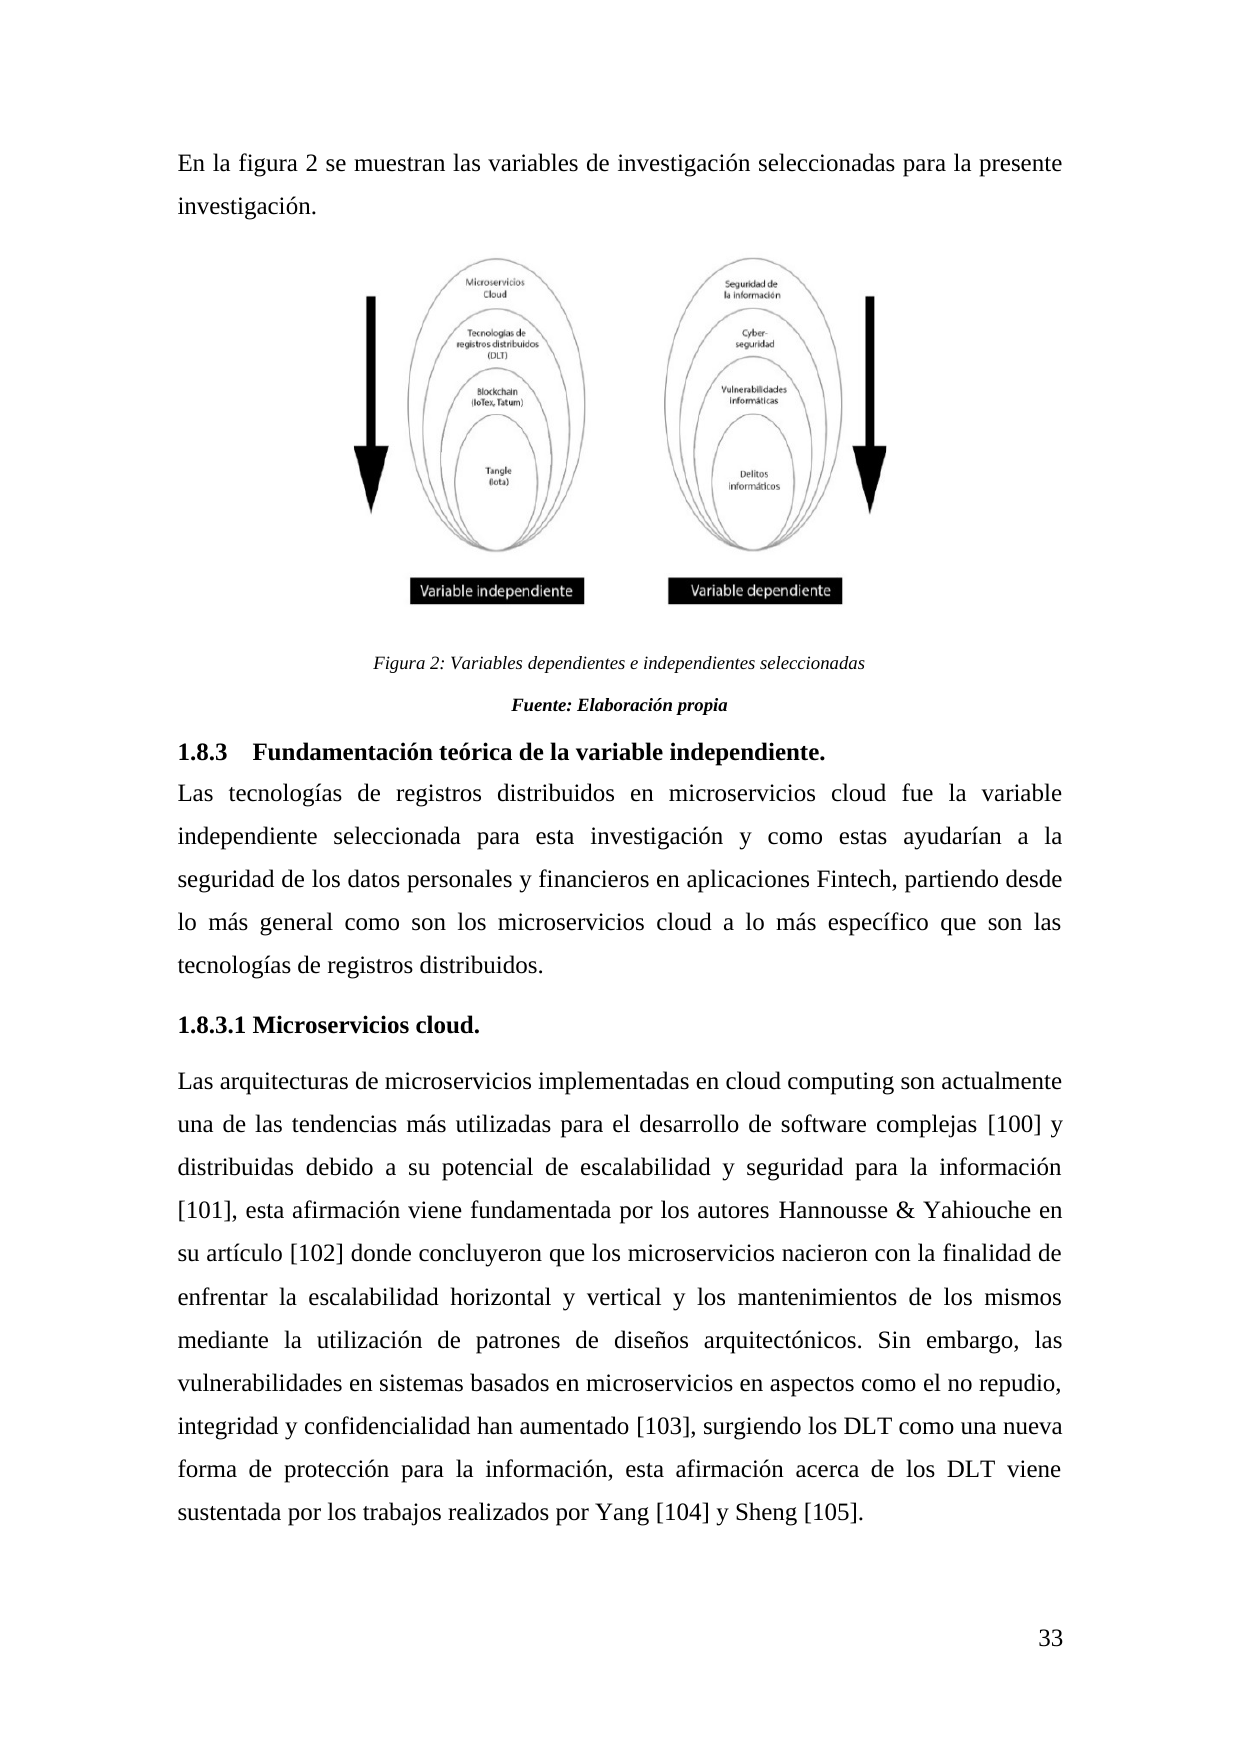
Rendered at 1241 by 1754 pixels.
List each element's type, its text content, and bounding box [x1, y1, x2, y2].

picture [353, 250, 887, 621]
text En la figura 2 se muestran las variables de investigación seleccionadas para la presente investigación. [177, 148, 1063, 219]
list Microservicios cloud. [177, 1010, 1063, 1039]
list Fundamentación teórica de la variable independiente. [177, 737, 1063, 766]
text Las arquitecturas de microservicios implementadas en cloud computing son actualmente una de las tendencias más utilizadas para el desarrollo de software complejas y distribuidas debido a su potencial de escalabilidad y seguridad para la información , esta afirmación viene fundamentada por los autores Hannousse & Yahiouche en su artículo donde concluyeron que los microservicios nacieron con la finalidad de enfrentar la escalabilidad horizontal y vertical y los mantenimientos de los mismos mediante la utilización de patrones de diseños arquitectónicos. Sin embargo, las vulnerabilidades en sistemas basados en microservicios en aspectos como el no repudio, integridad y confidencialidad han aumentado , surgiendo los DLT como una nueva forma de protección para la información, esta afirmación acerca de los DLT viene sustentada por los trabajos realizados por Yang y Sheng . [177, 1066, 1063, 1526]
text Fuente: Elaboración propia [177, 694, 1063, 716]
text Figura 2: Variables dependientes e independientes seleccionadas [177, 652, 1063, 673]
text Las tecnologías de registros distribuidos en microservicios cloud fue la variable independiente seleccionada para esta investigación y como estas ayudarían a la seguridad de los datos personales y financieros en aplicaciones Fintech, partiendo desde lo más general como son los microservicios cloud a lo más específico que son las tecnologías de registros distribuidos. [177, 778, 1063, 979]
